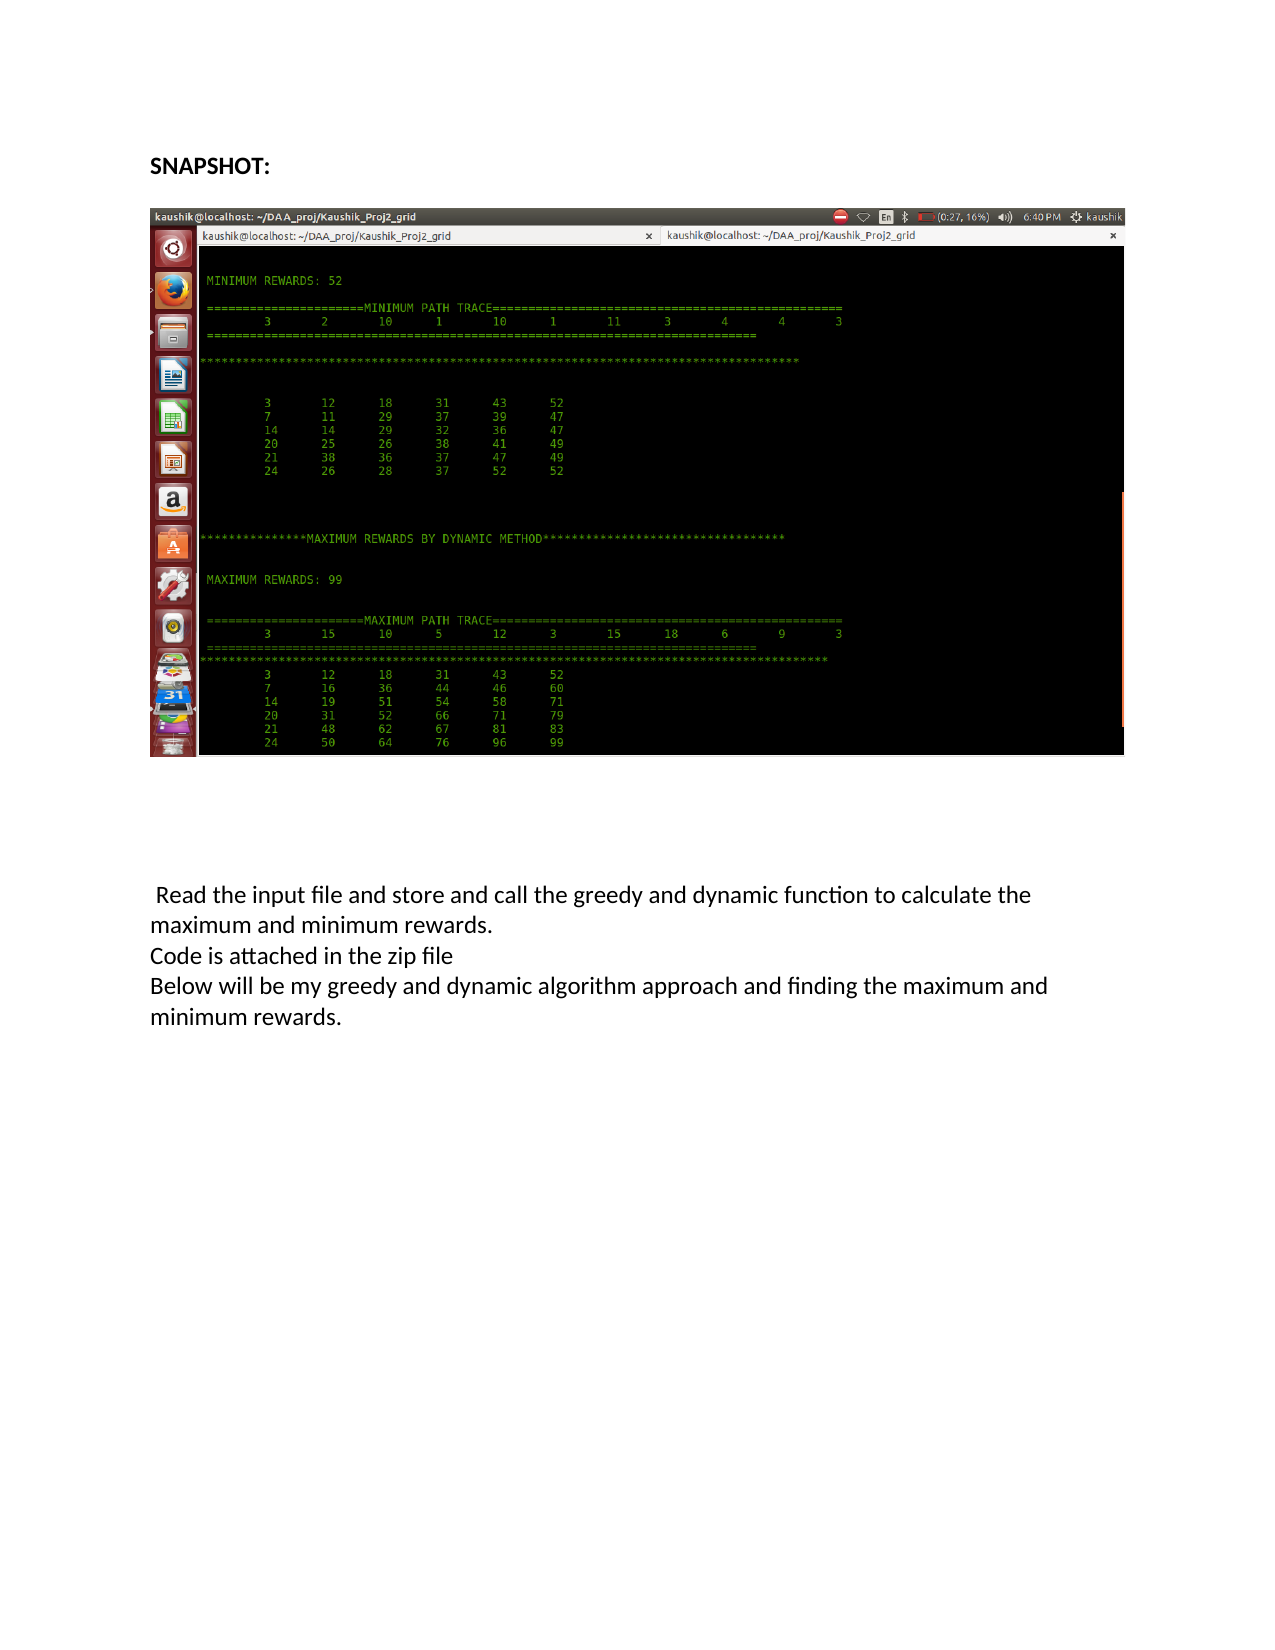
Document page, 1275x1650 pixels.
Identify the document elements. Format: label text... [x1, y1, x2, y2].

text Read the input file and store and call the greedy and dynamic function to calculate the maximum and minimum rewards. [150, 879, 1125, 940]
picture [150, 208, 1125, 757]
text Code is attached in the zip file [150, 940, 1125, 970]
text SNAPSHOT: [150, 150, 1125, 208]
text Below will be my greedy and dynamic algorithm approach and finding the maximum and minimum rewards. [150, 970, 1125, 1031]
